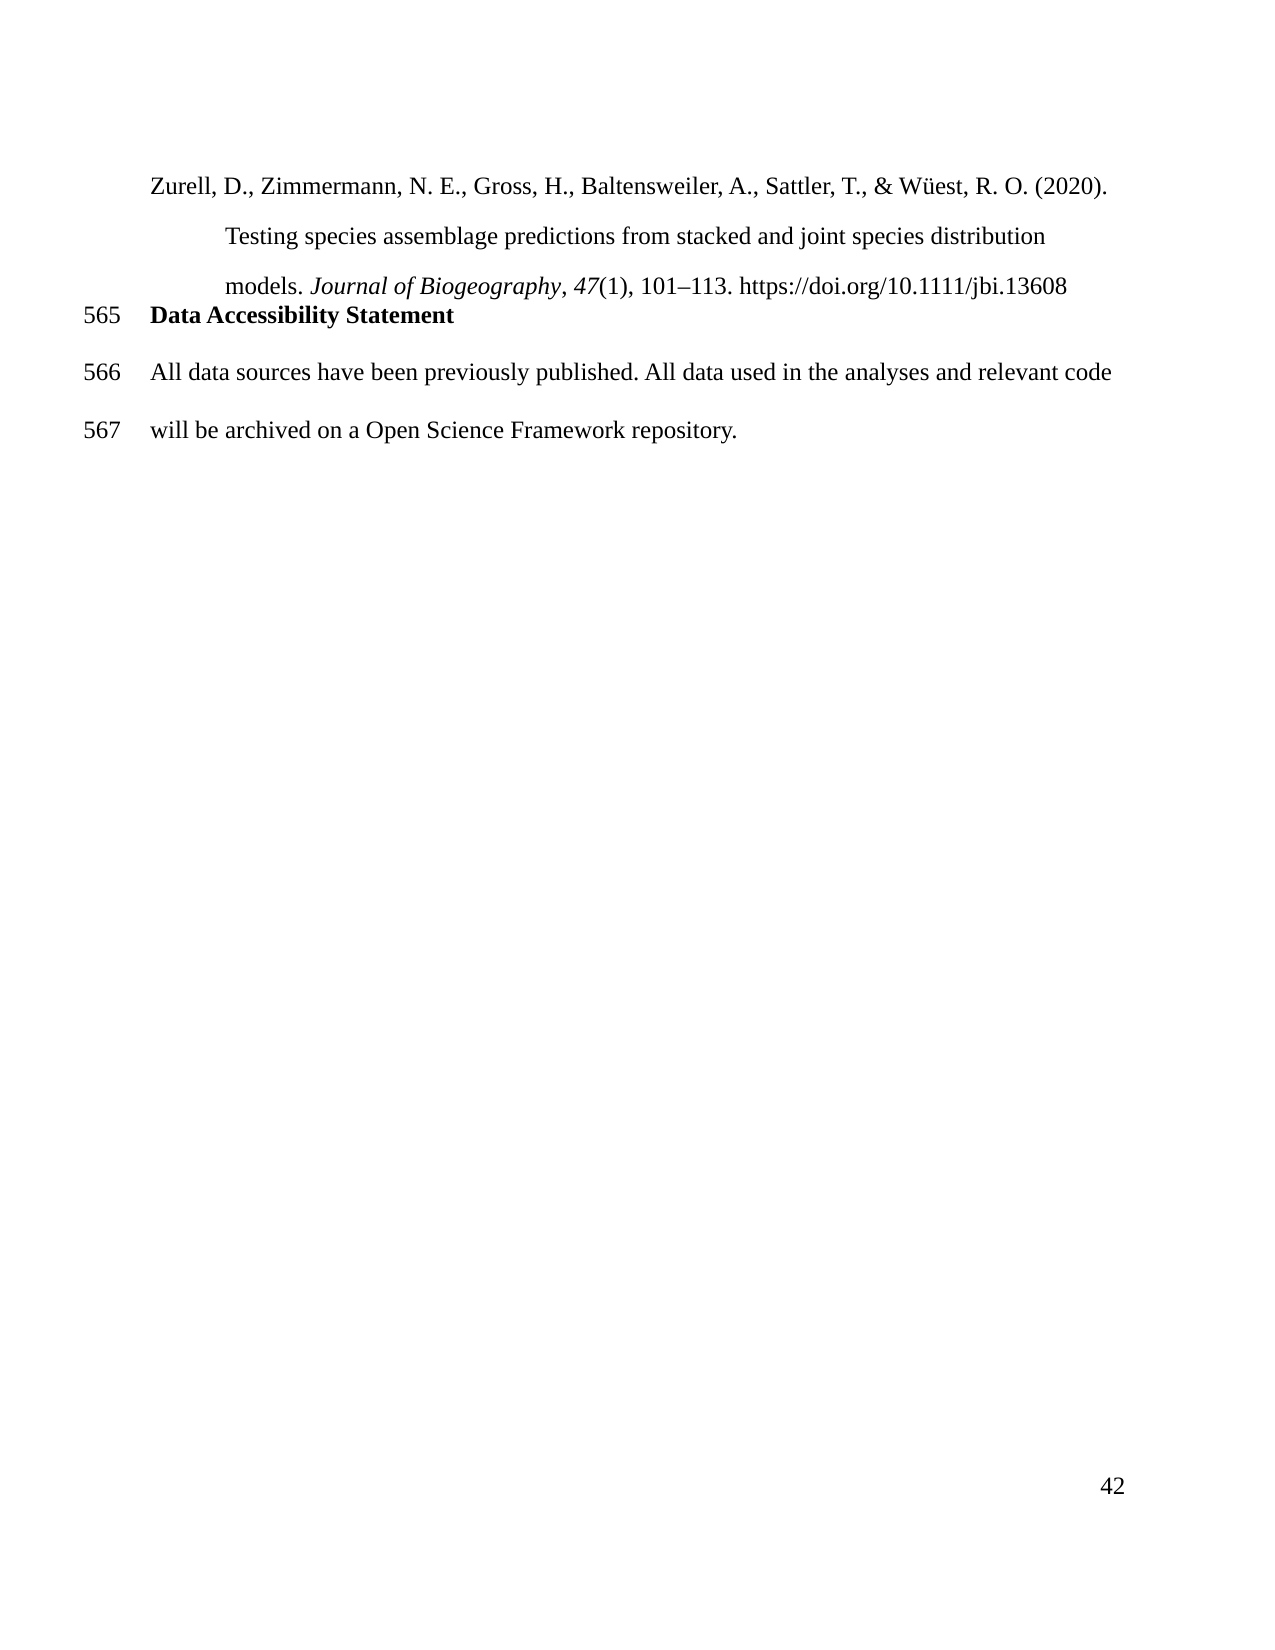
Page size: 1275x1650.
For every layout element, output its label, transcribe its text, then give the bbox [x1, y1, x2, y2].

text All data sources have been previously published. All data used in the analyses and relevant code will be archived on a Open Science Framework repository. [150, 357, 1125, 444]
text Zurell, D., Zimmermann, N. E., Gross, H., Baltensweiler, A., Sattler, T., & Wüest, R. O. (2020). Testing species assemblage predictions from stacked and joint species distribution models. Journal of Biogeography, 47(1), 101–113. https://doi.org/10.1111/jbi.13608 [150, 150, 1125, 300]
text Data Accessibility Statement [150, 300, 1125, 329]
